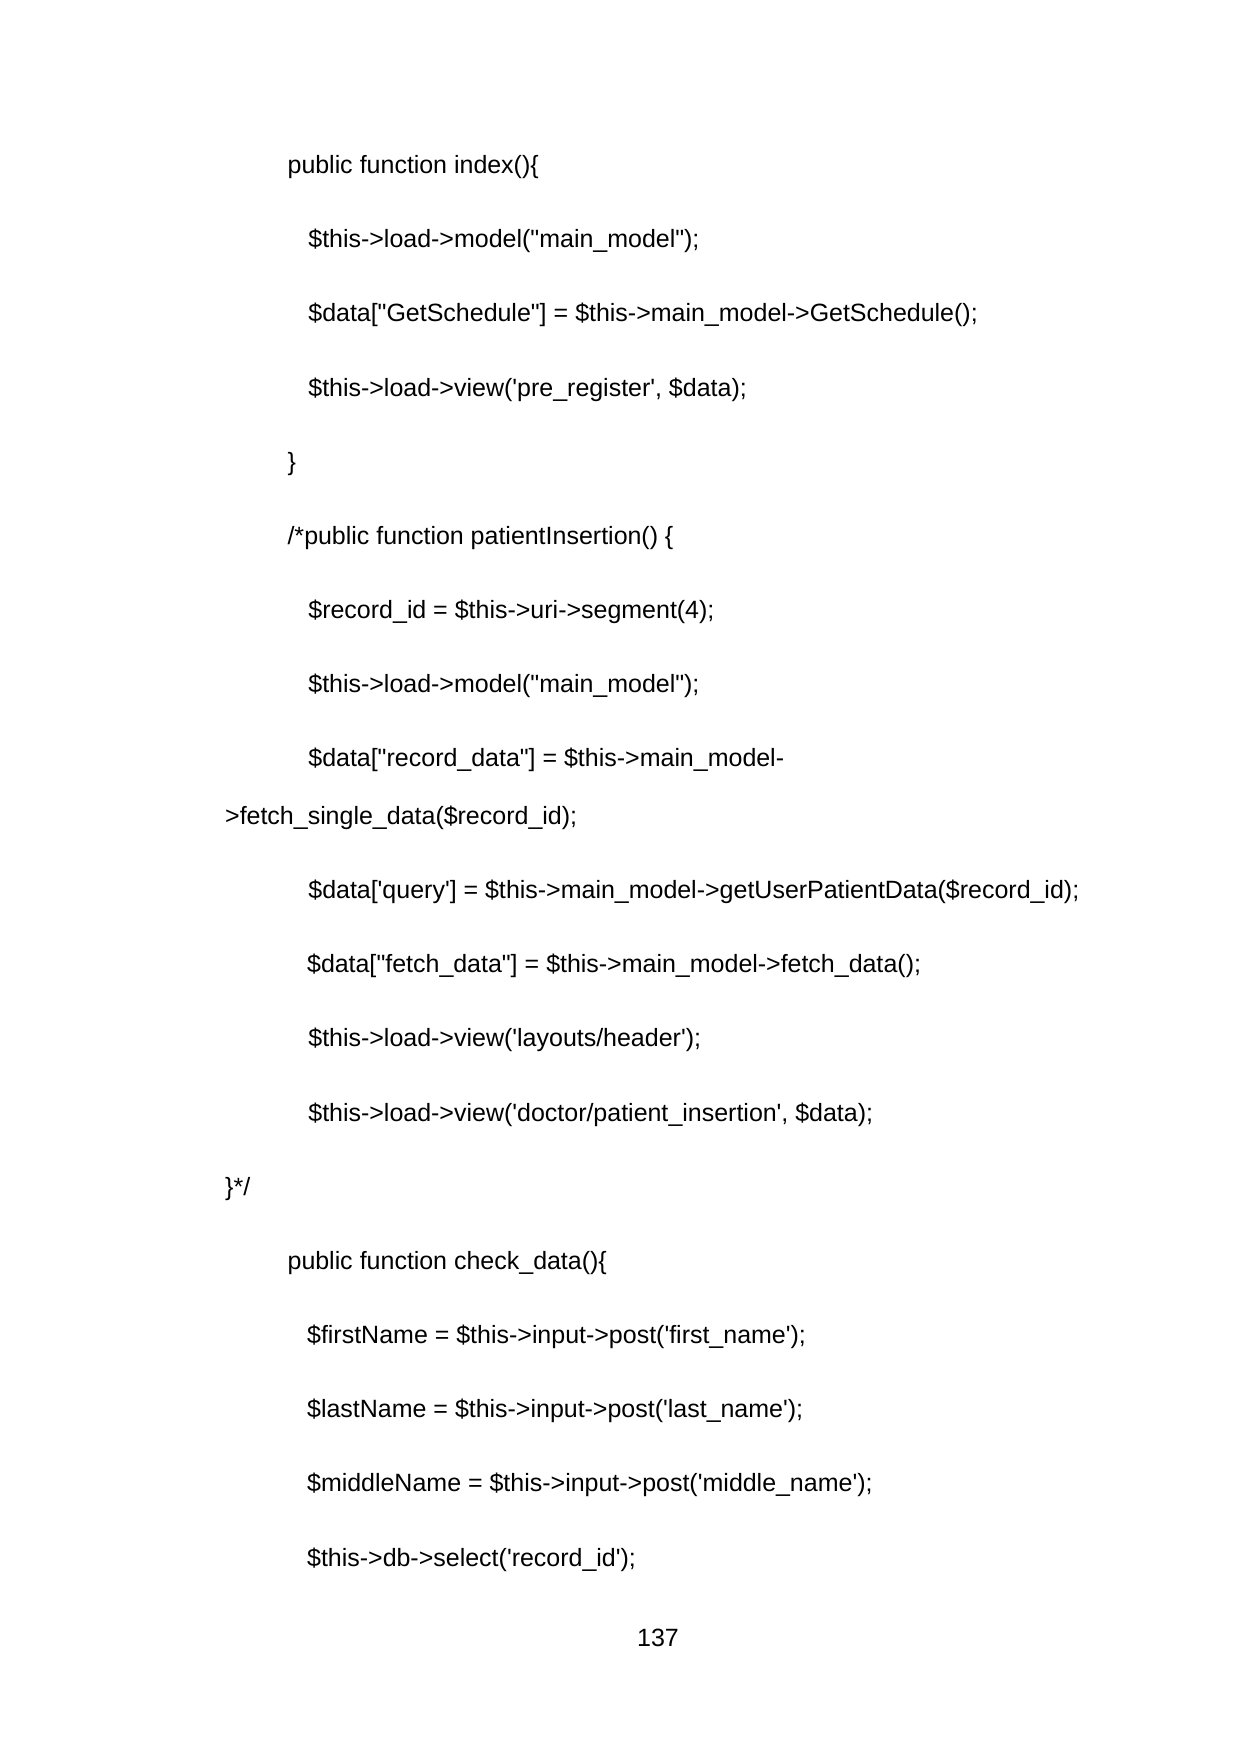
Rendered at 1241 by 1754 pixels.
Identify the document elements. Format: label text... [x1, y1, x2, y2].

text $this->load->model("main_model"); [225, 669, 1090, 698]
text $this->load->view('doctor/patient_insertion', $data); [225, 1097, 1090, 1126]
text $lastName = $this->input->post('last_name'); [225, 1394, 1090, 1423]
text $data["record_data"] = $this->main_model->fetch_single_data($record_id); [225, 743, 1090, 829]
text $middleName = $this->input->post('middle_name'); [225, 1468, 1090, 1497]
text $record_id = $this->uri->segment(4); [225, 595, 1090, 624]
text $data["GetSchedule"] = $this->main_model->GetSchedule(); [225, 298, 1090, 327]
text $firstName = $this->input->post('first_name'); [225, 1320, 1090, 1349]
text $data['query'] = $this->main_model->getUserPatientData($record_id); [225, 875, 1090, 904]
text $data["fetch_data"] = $this->main_model->fetch_data(); [225, 949, 1090, 978]
text public function index(){ [225, 150, 1090, 179]
text $this->db->select('record_id'); [225, 1542, 1090, 1571]
text $this->load->view('layouts/header'); [225, 1023, 1090, 1052]
text $this->load->model("main_model"); [225, 224, 1090, 253]
text $this->load->view('pre_register', $data); [225, 372, 1090, 401]
text } [225, 447, 1090, 475]
text }*/ [225, 1172, 1090, 1200]
text /*public function patientInsertion() { [225, 521, 1090, 549]
text public function check_data(){ [225, 1246, 1090, 1274]
